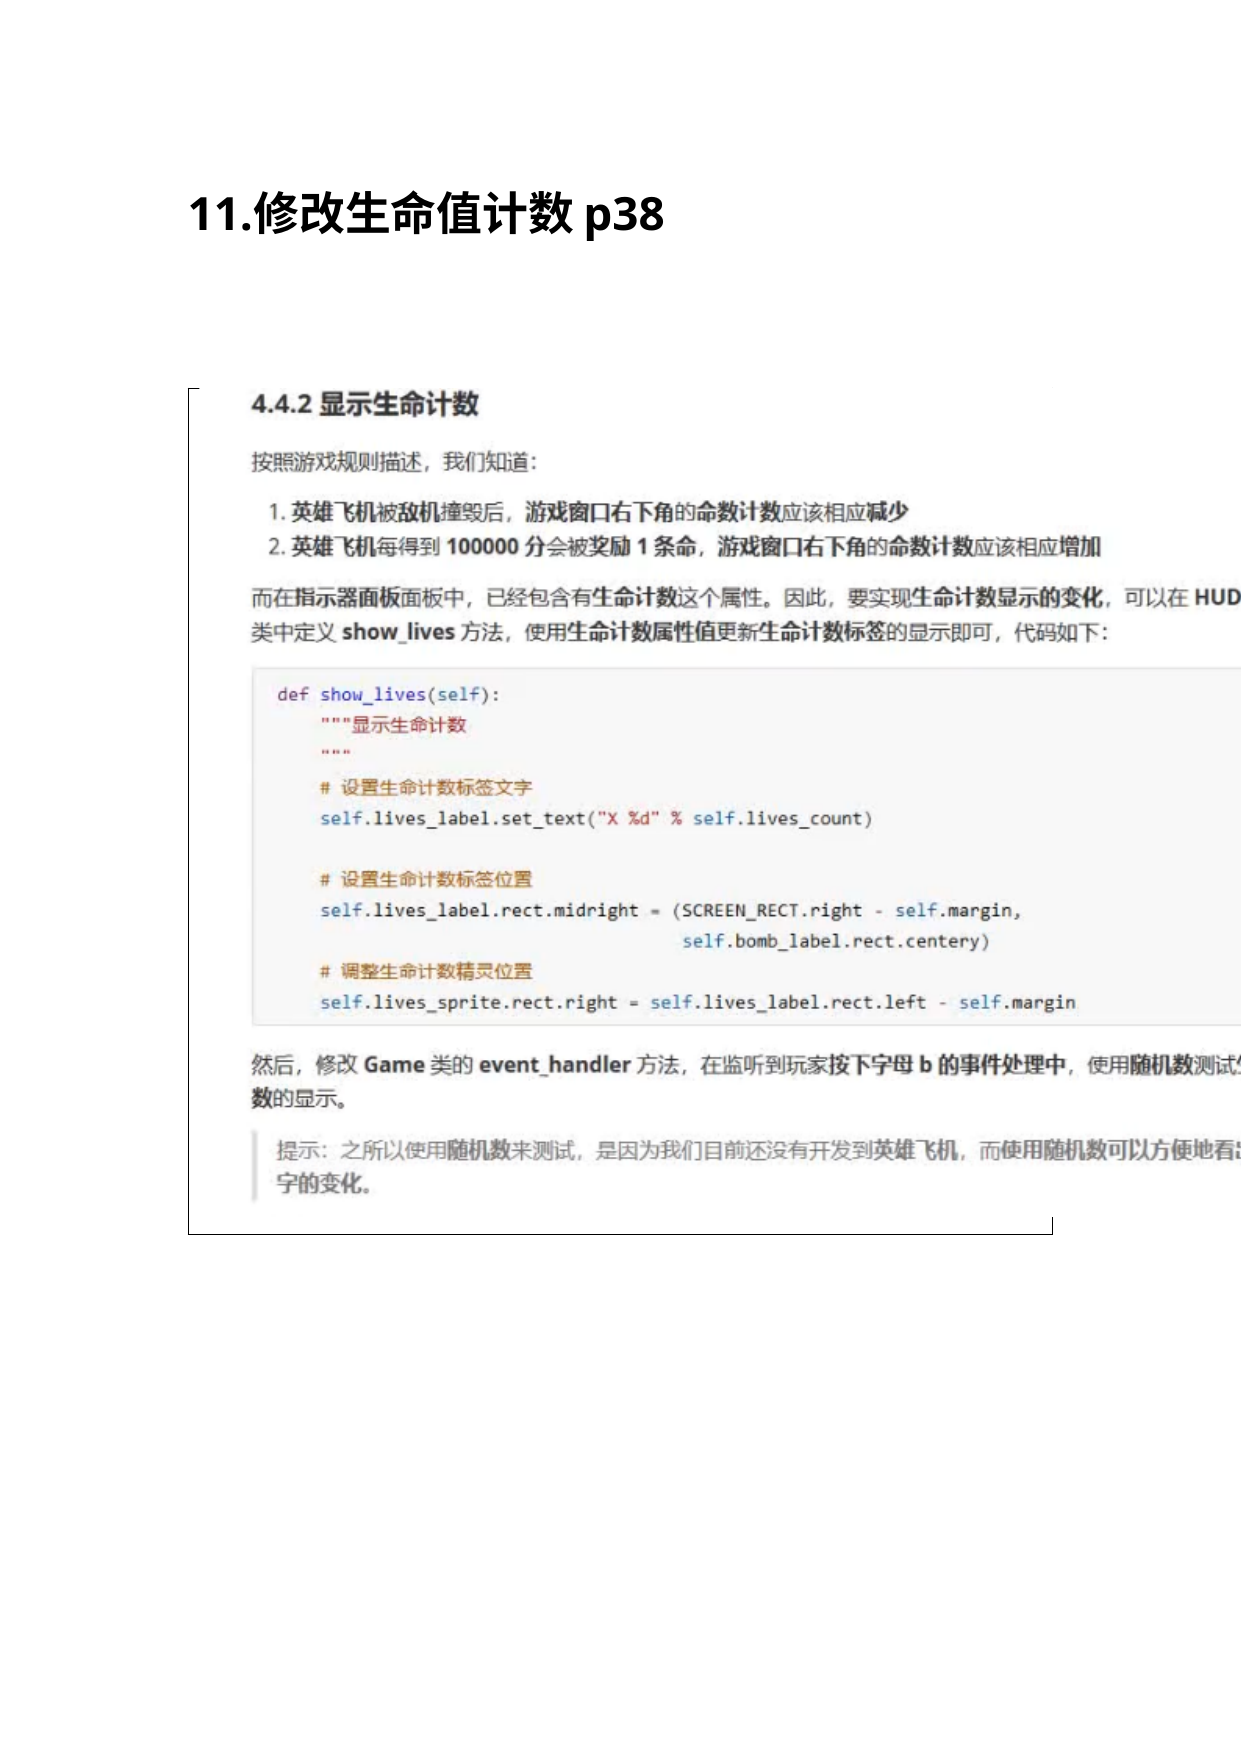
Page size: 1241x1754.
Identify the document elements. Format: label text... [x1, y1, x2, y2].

table_header [189, 389, 1052, 1234]
subtitle 11.修改生命值计数p38 [187, 162, 1053, 259]
picture [199, 388, 1241, 1217]
